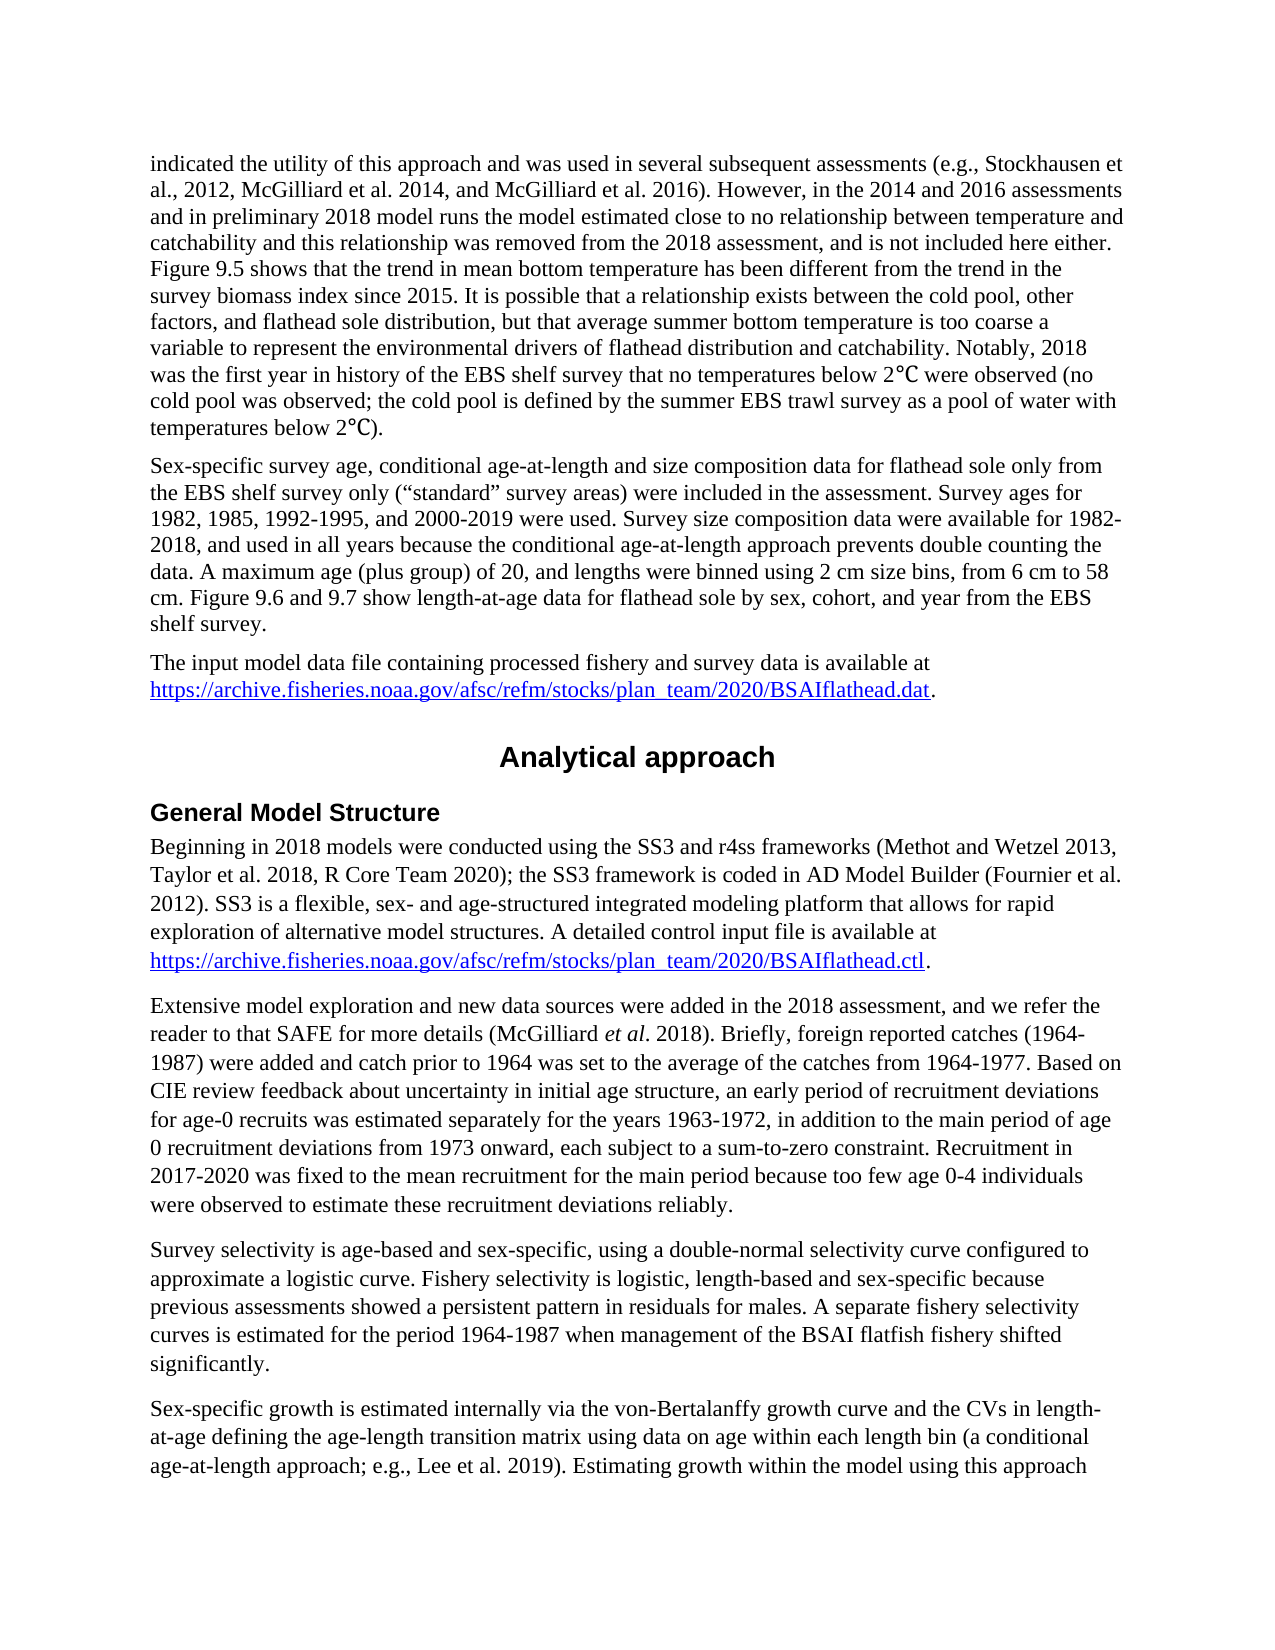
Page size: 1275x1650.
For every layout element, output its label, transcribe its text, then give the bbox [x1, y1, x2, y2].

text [150, 150, 1125, 440]
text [150, 1395, 1125, 1478]
text The input model data file containing processed fishery and survey data is available at https://archive.fisheries.noaa.gov/afsc/refm/stocks/plan_team/2020/BSAIflathead.dat. [150, 649, 1125, 702]
text Sex-specific survey age, conditional age-at-length and size composition data for flathead sole only from the EBS shelf survey only (“standard” survey areas) were included in the assessment. Survey ages for 1982, 1985, 1992-1995, and 2000-2019 were used. Survey size composition data were available for 1982-2018, and used in all years because the conditional age-at-length approach prevents double counting the data. A maximum age (plus group) of 20, and lengths were binned using 2 cm size bins, from 6 cm to 58 cm. Figures 9.6 and 9.7 show length-at-age data for flathead sole by sex, cohort, and year from the EBS shelf survey. [150, 452, 1125, 637]
subtitle General Model Structure [150, 798, 1125, 827]
text Extensive model exploration and new data sources were added in the 2018 assessment, and we refer the reader to that SAFE for more details (McGilliard et al. 2018). Briefly, foreign reported catches (1964-1987) were added and catch prior to 1964 was set to the average of the catches from 1964-1977. Based on CIE review feedback about uncertainty in initial age structure, an early period of recruitment deviations for age-0 recruits was estimated separately for the years 1963-1972, in addition to the main period of age 0 recruitment deviations from 1973 onward, each subject to a sum-to-zero constraint. Recruitment in 2017-2020 was fixed to the mean recruitment for the main period because too few age 0-4 individuals were observed to estimate these recruitment deviations reliably. [150, 992, 1125, 1217]
text Survey selectivity is age-based and sex-specific, using a double-normal selectivity curve configured to approximate a logistic curve. Fishery selectivity is logistic, length-based and sex-specific because previous assessments showed a persistent pattern in residuals for males. A separate fishery selectivity curves is estimated for the period 1964-1987 when management of the BSAI flatfish fishery shifted significantly. [150, 1236, 1125, 1376]
subtitle Analytical approach [150, 739, 1125, 773]
text Beginning in 2018 models were conducted using the SS3 and r4ss frameworks (Methot and Wetzel 2013, Taylor et al. 2018, R Core Team 2020); the SS3 framework is coded in AD Model Builder (Fournier et al. 2012). SS3 is a flexible, sex- and age-structured integrated modeling platform that allows for rapid exploration of alternative model structures. A detailed control input file is available at https://archive.fisheries.noaa.gov/afsc/refm/stocks/plan_team/2020/BSAIflathead.ctl. [150, 833, 1125, 973]
